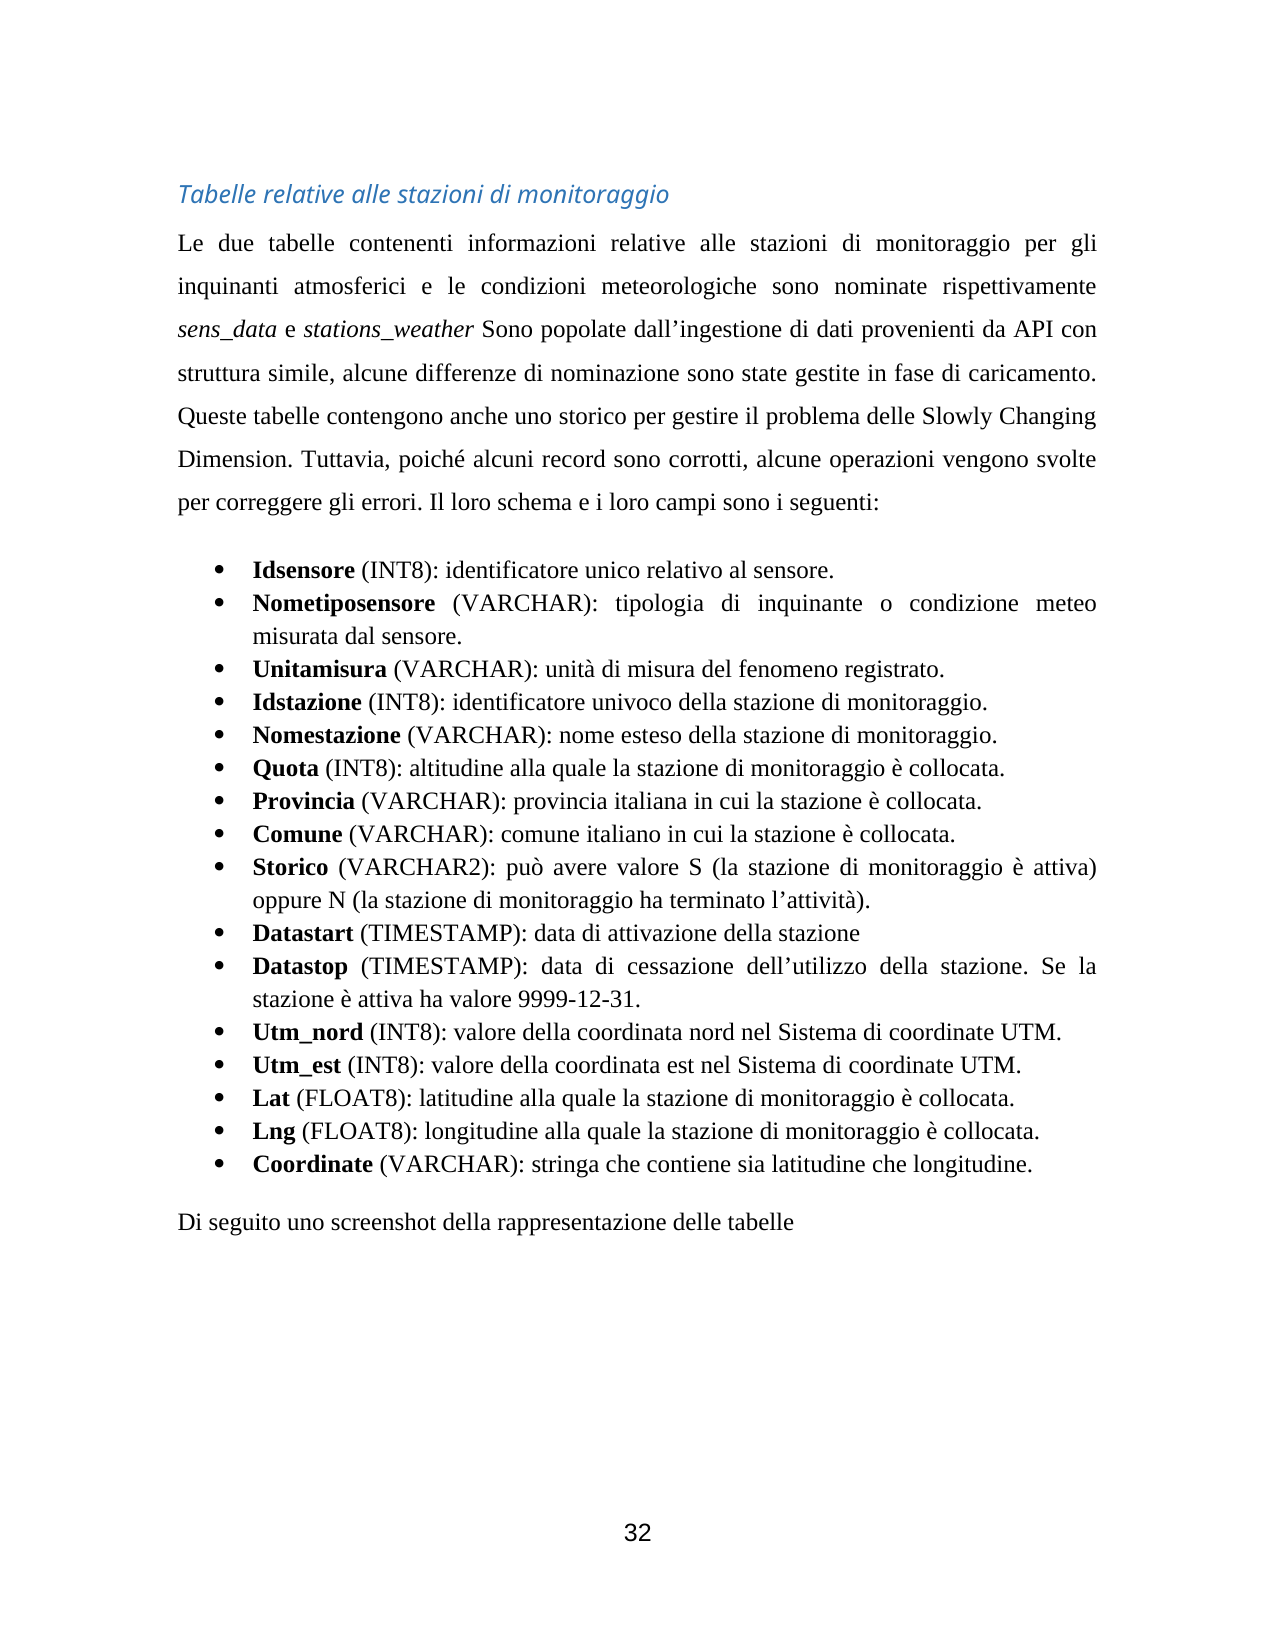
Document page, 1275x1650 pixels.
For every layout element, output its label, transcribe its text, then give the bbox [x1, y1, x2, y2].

text Le due tabelle contenenti informazioni relative alle stazioni di monitoraggio per gli inquinanti atmosferici e le condizioni meteorologiche sono nominate rispettivamente sens_data e stations_weather Sono popolate dall’ingestione di dati provenienti da API con struttura simile, alcune differenze di nominazione sono state gestite in fase di caricamento. Queste tabelle contengono anche uno storico per gestire il problema delle Slowly Changing Dimension. Tuttavia, poiché alcuni record sono corrotti, alcune operazioni vengono svolte per correggere gli errori. Il loro schema e i loro campi sono i seguenti: [177, 228, 1098, 516]
list Provincia (VARCHAR): provincia italiana in cui la stazione è collocata. [215, 786, 1098, 815]
list Unitamisura (VARCHAR): unità di misura del fenomeno registrato. [215, 654, 1098, 683]
list Coordinate (VARCHAR): stringa che contiene sia latitudine che longitudine. [215, 1149, 1098, 1178]
list Lng (FLOAT8): longitudine alla quale la stazione di monitoraggio è collocata. [215, 1116, 1098, 1145]
list Utm_est (INT8): valore della coordinata est nel Sistema di coordinate UTM. [215, 1050, 1098, 1079]
list Idsensore (INT8): identificatore unico relativo al sensore. [215, 555, 1098, 584]
list Datastop (TIMESTAMP): data di cessazione dell’utilizzo della stazione. Se la stazione è attiva ha valore 9999-12-31. [215, 951, 1098, 1013]
list Comune (VARCHAR): comune italiano in cui la stazione è collocata. [215, 819, 1098, 848]
text Di seguito uno screenshot della rappresentazione delle tabelle [177, 1207, 1098, 1236]
list Storico (VARCHAR2): può avere valore S (la stazione di monitoraggio è attiva) oppure N (la stazione di monitoraggio ha terminato l’attività). [215, 852, 1098, 914]
list Nometiposensore (VARCHAR): tipologia di inquinante o condizione meteo misurata dal sensore. [215, 588, 1098, 650]
list Nomestazione (VARCHAR): nome esteso della stazione di monitoraggio. [215, 720, 1098, 749]
list Idstazione (INT8): identificatore univoco della stazione di monitoraggio. [215, 687, 1098, 716]
list Lat (FLOAT8): latitudine alla quale la stazione di monitoraggio è collocata. [215, 1083, 1098, 1112]
list Utm_nord (INT8): valore della coordinata nord nel Sistema di coordinate UTM. [215, 1017, 1098, 1046]
subtitle Tabelle relative alle stazioni di monitoraggio [177, 177, 1098, 211]
list Datastart (TIMESTAMP): data di attivazione della stazione [215, 918, 1098, 947]
list Quota (INT8): altitudine alla quale la stazione di monitoraggio è collocata. [215, 753, 1098, 782]
